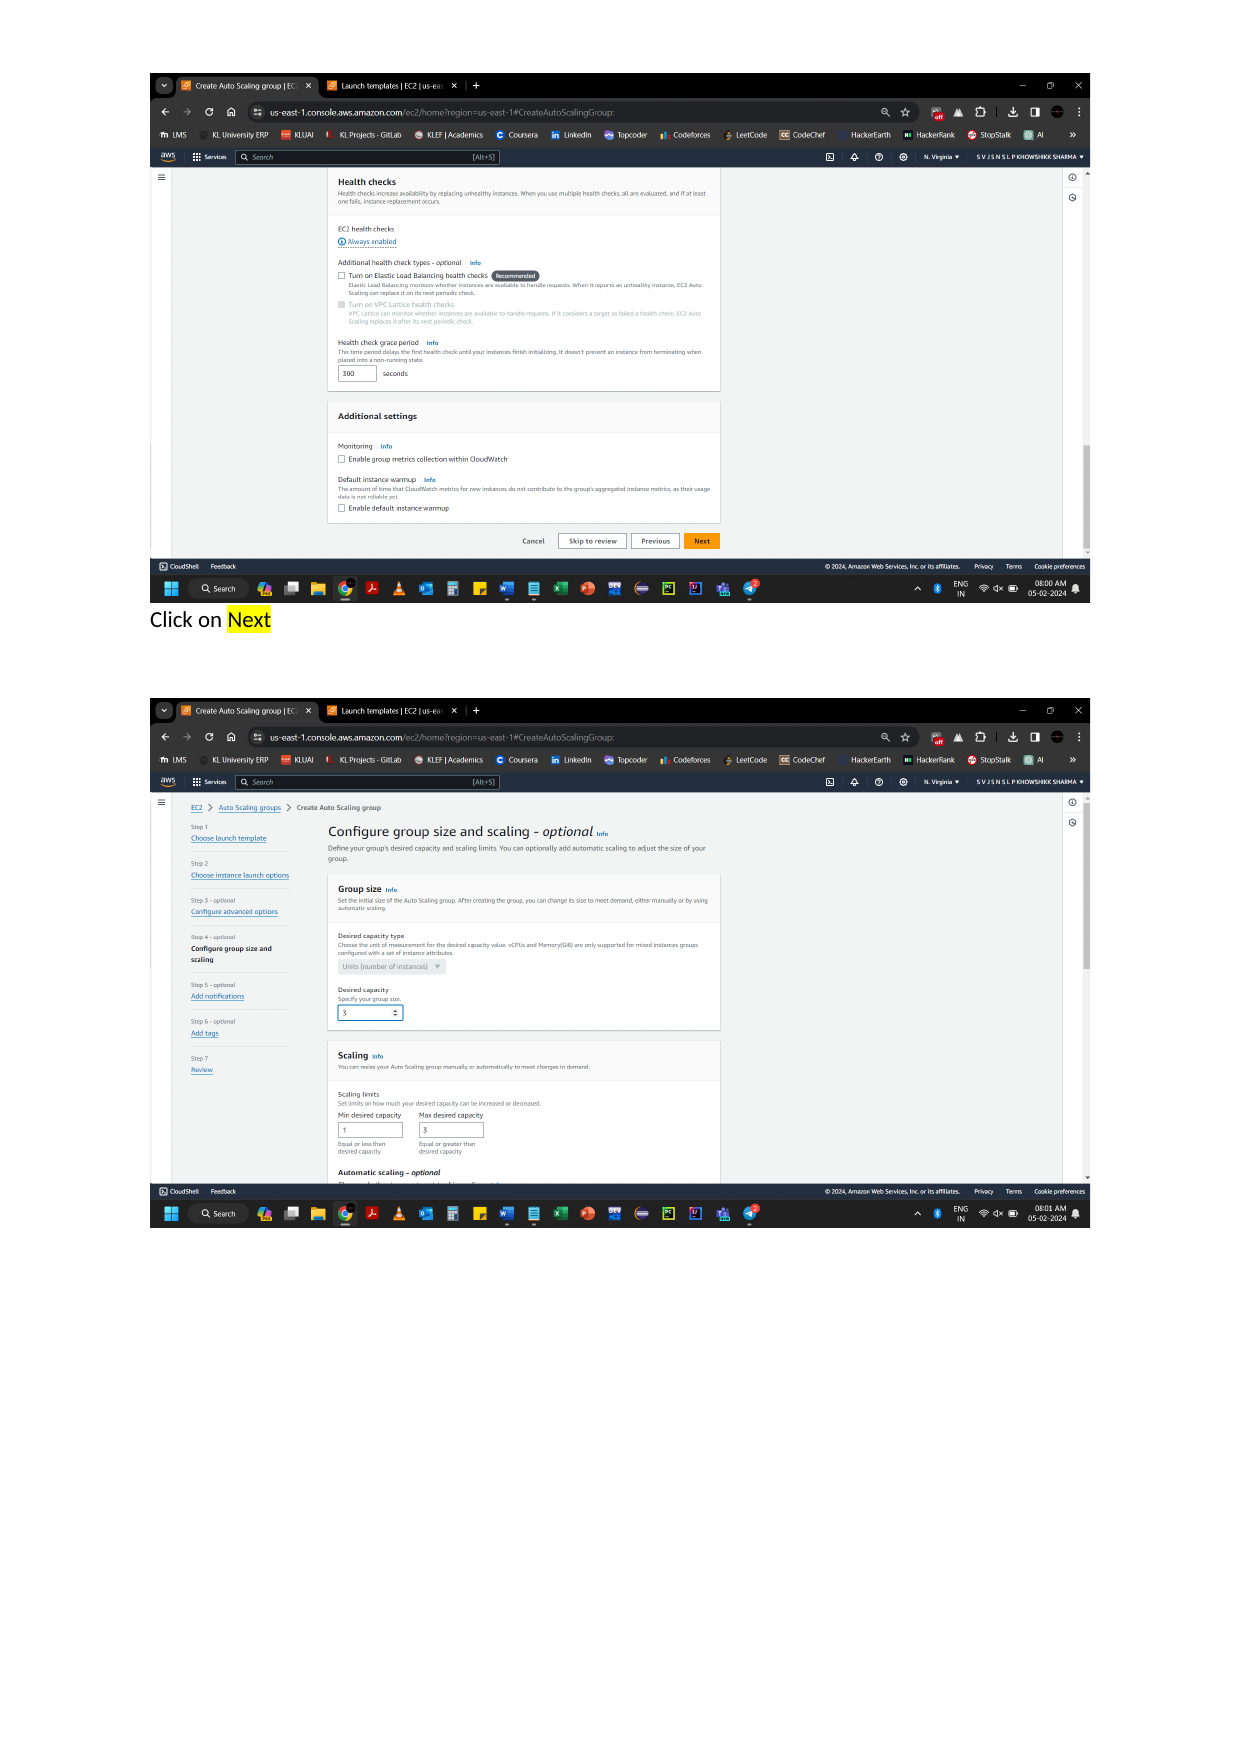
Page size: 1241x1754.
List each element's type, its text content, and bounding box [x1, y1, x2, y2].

text Click on Next [150, 603, 1090, 633]
picture [150, 698, 1091, 1228]
picture [150, 73, 1091, 603]
